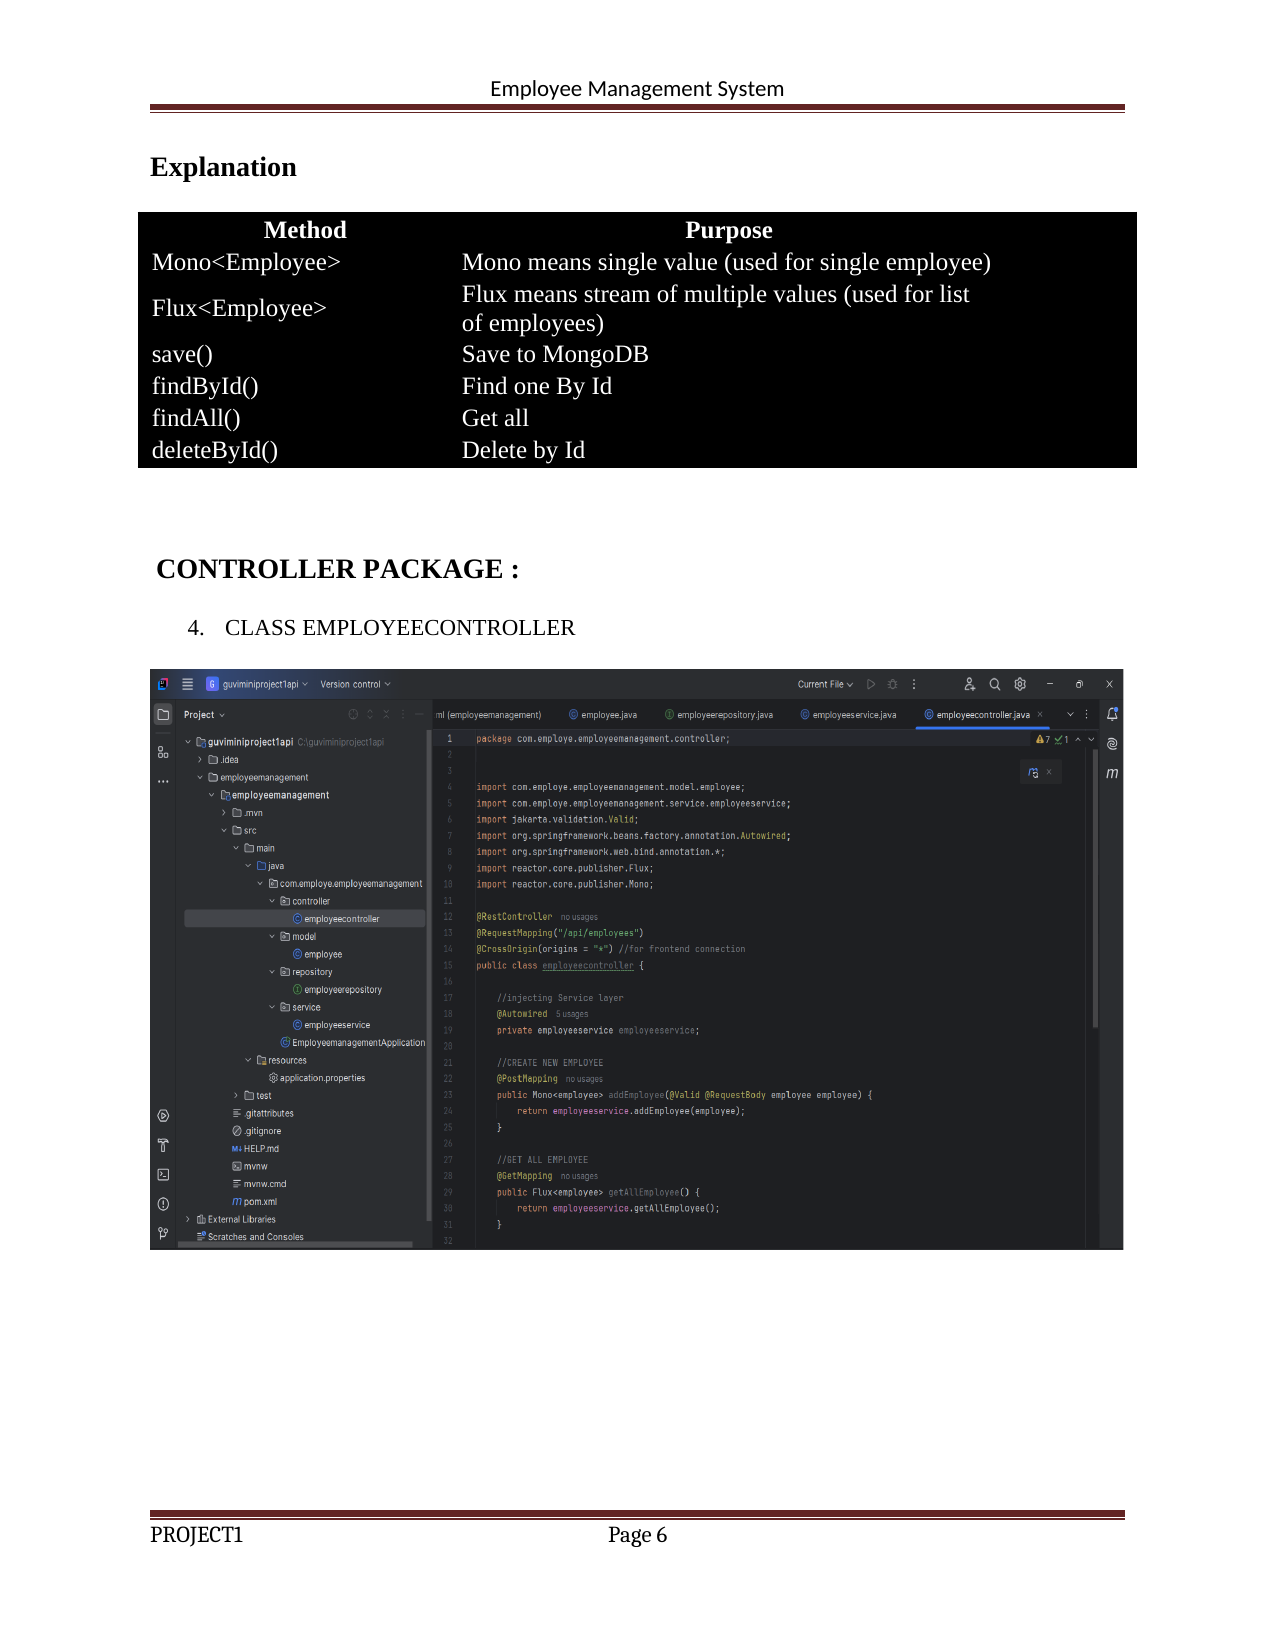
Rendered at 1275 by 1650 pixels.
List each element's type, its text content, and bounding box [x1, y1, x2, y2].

text CONTROLLER PACKAGE : [150, 552, 1125, 585]
text Explanation [150, 150, 1125, 182]
list CLASS EMPLOYEECONTROLLER [187, 614, 1125, 640]
table_header [140, 214, 1135, 466]
picture [150, 669, 1124, 1250]
